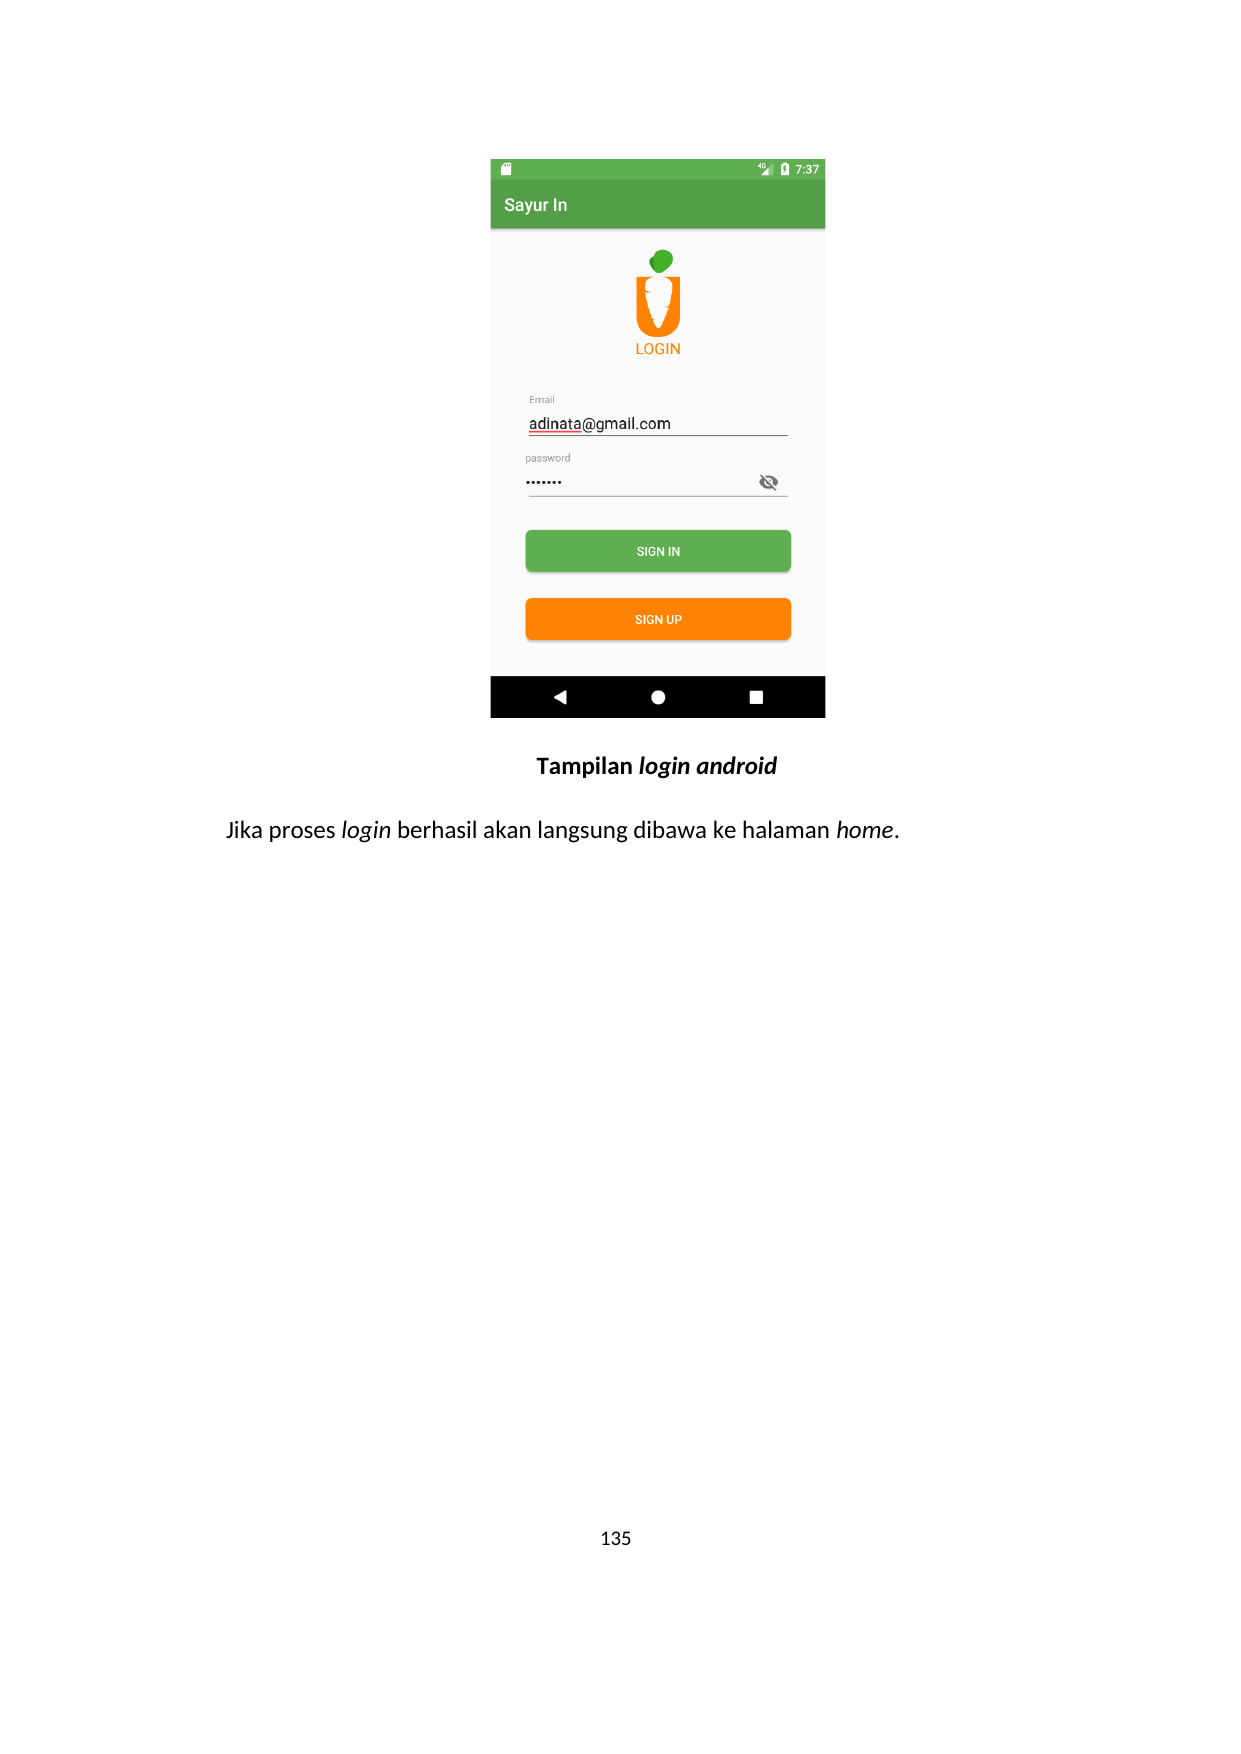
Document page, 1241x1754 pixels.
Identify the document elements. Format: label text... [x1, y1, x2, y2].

text Jika proses login berhasil akan langsung dibawa ke halaman home. [226, 814, 1090, 844]
picture [490, 159, 826, 718]
text Tampilan login android [226, 750, 1090, 781]
